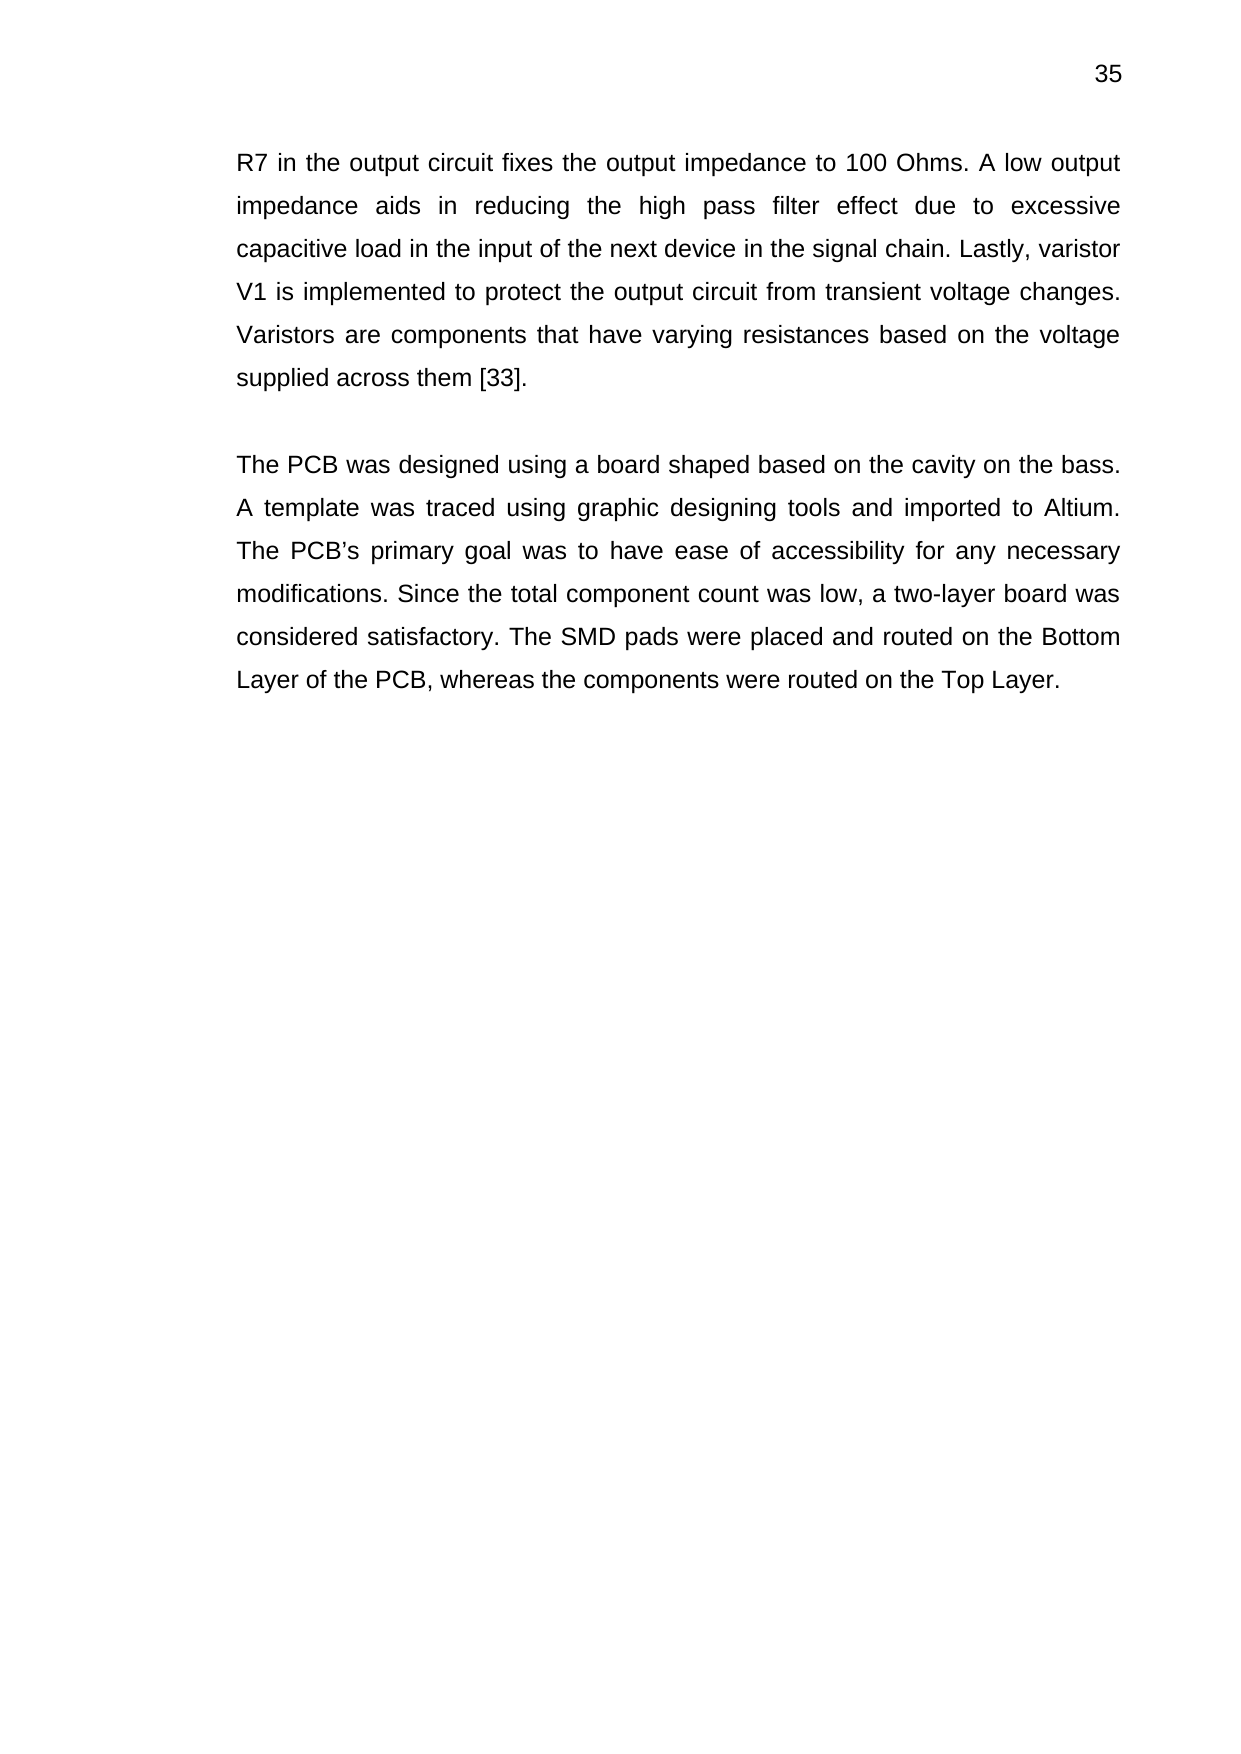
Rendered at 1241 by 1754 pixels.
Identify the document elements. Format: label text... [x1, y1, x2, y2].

text The PCB was designed using a board shaped based on the cavity on the bass. A template was traced using graphic designing tools and imported to Altium. The PCB’s primary goal was to have ease of accessibility for any necessary modifications. Since the total component count was low, a two-layer board was considered satisfactory. The SMD pads were placed and routed on the Bottom Layer of the PCB, whereas the components were routed on the Top Layer. [236, 449, 1122, 694]
text R7 in the output circuit fixes the output impedance to 100 Ohms. A low output impedance aids in reducing the high pass filter effect due to excessive capacitive load in the input of the next device in the signal chain. Lastly, varistor V1 is implemented to protect the output circuit from transient voltage changes. Varistors are components that have varying resistances based on the voltage supplied across them [33]. [236, 148, 1122, 392]
